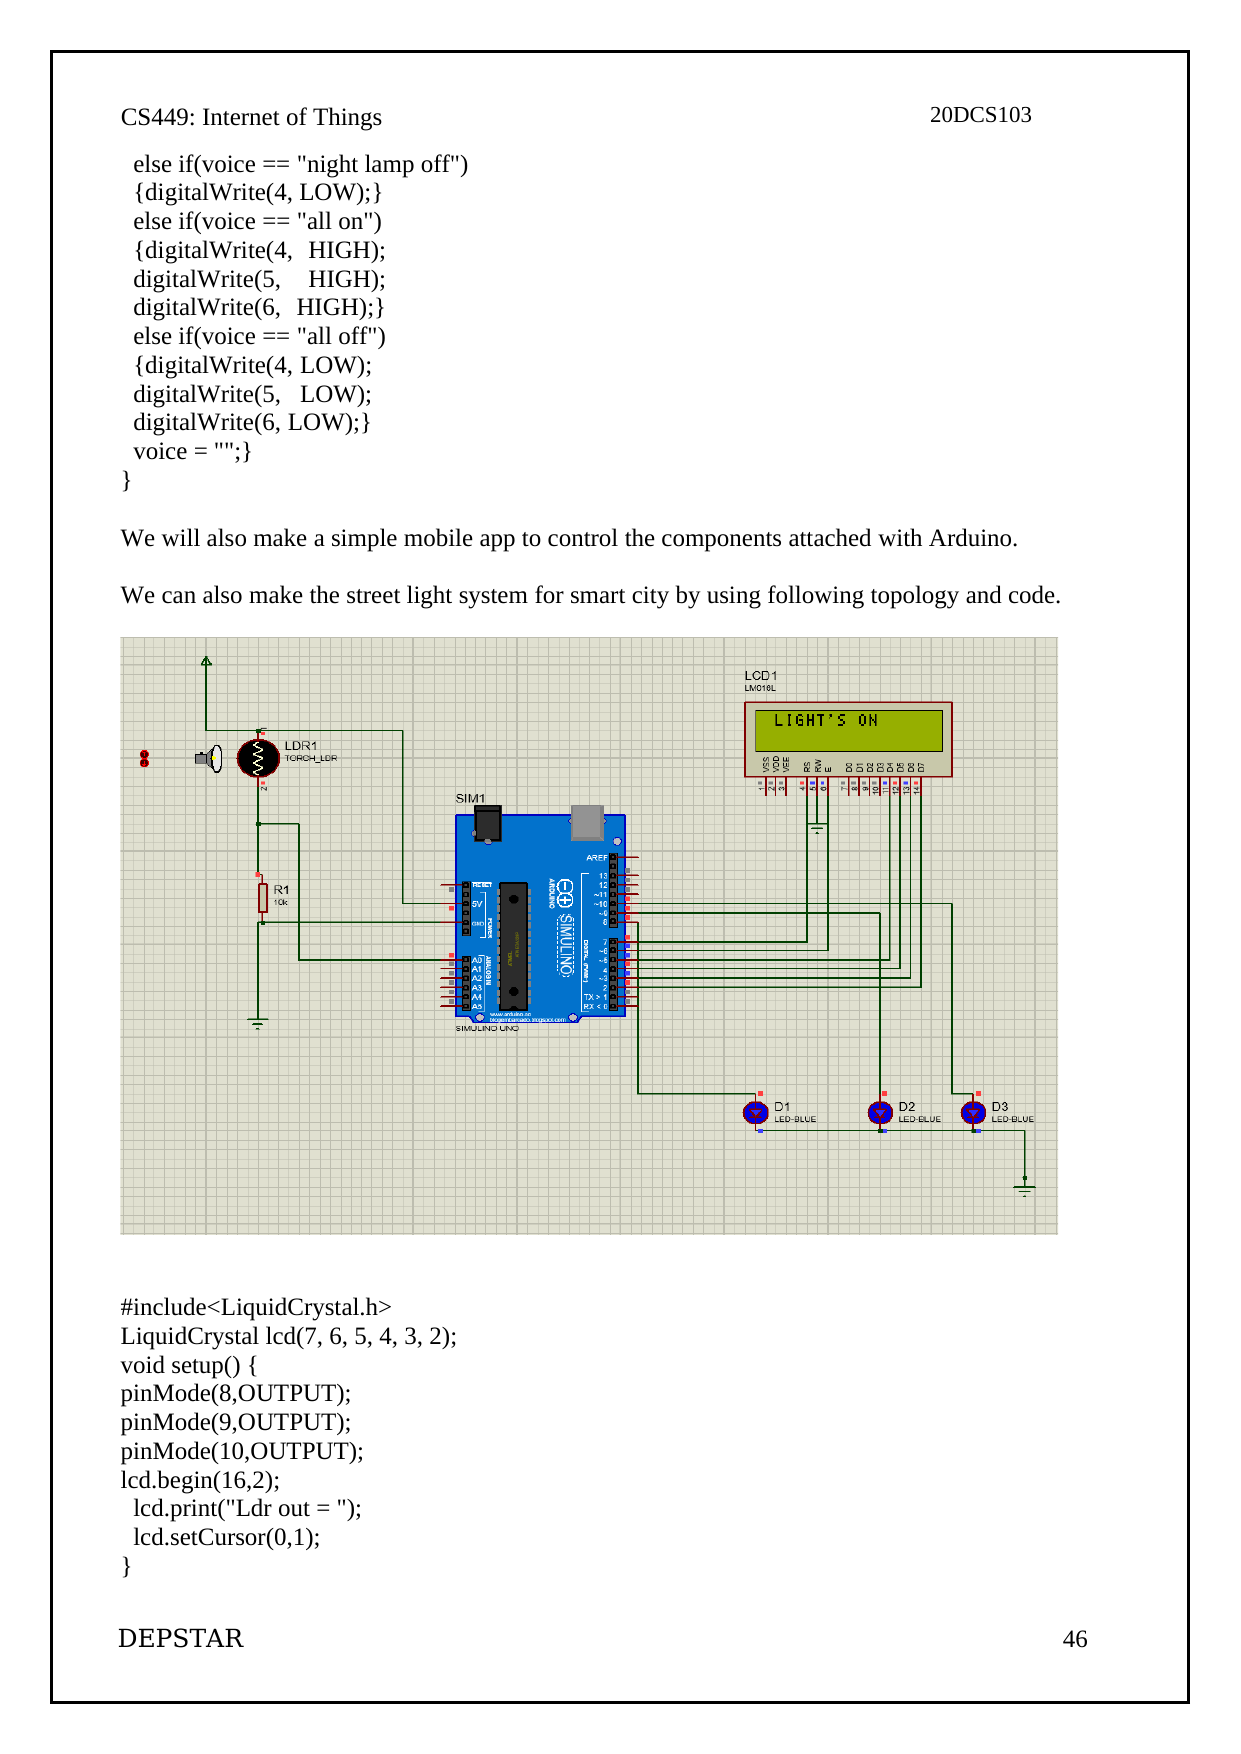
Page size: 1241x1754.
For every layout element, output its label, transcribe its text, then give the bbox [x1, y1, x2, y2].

text } [120, 1551, 1134, 1580]
text else if(voice == "night lamp off") [133, 149, 1134, 177]
text {digitalWrite(4, LOW); digitalWrite(5, LOW); digitalWrite(6, LOW);} voice = "";} [133, 350, 372, 465]
text We can also make the street light system for smart city by using following topology and code. [120, 580, 1134, 609]
text #include<LiquidCrystal.h> LiquidCrystal lcd(7, 6, 5, 4, 3, 2); void setup() { pinMode(8,OUTPUT); pinMode(9,OUTPUT); pinMode(10,OUTPUT); lcd.begin(16,2); [120, 1292, 459, 1493]
text We will also make a simple mobile app to control the components attached with Arduino. [120, 523, 1134, 551]
text lcd.print("Ldr out = "); lcd.setCursor(0,1); [133, 1493, 364, 1551]
text } [120, 465, 1134, 494]
text {digitalWrite(4, HIGH); digitalWrite(5, HIGH); digitalWrite(6, HIGH);} else if(voice == "all off") [133, 235, 386, 350]
text {digitalWrite(4, LOW);} else if(voice == "all on") [133, 177, 385, 235]
picture [120, 637, 1059, 1235]
